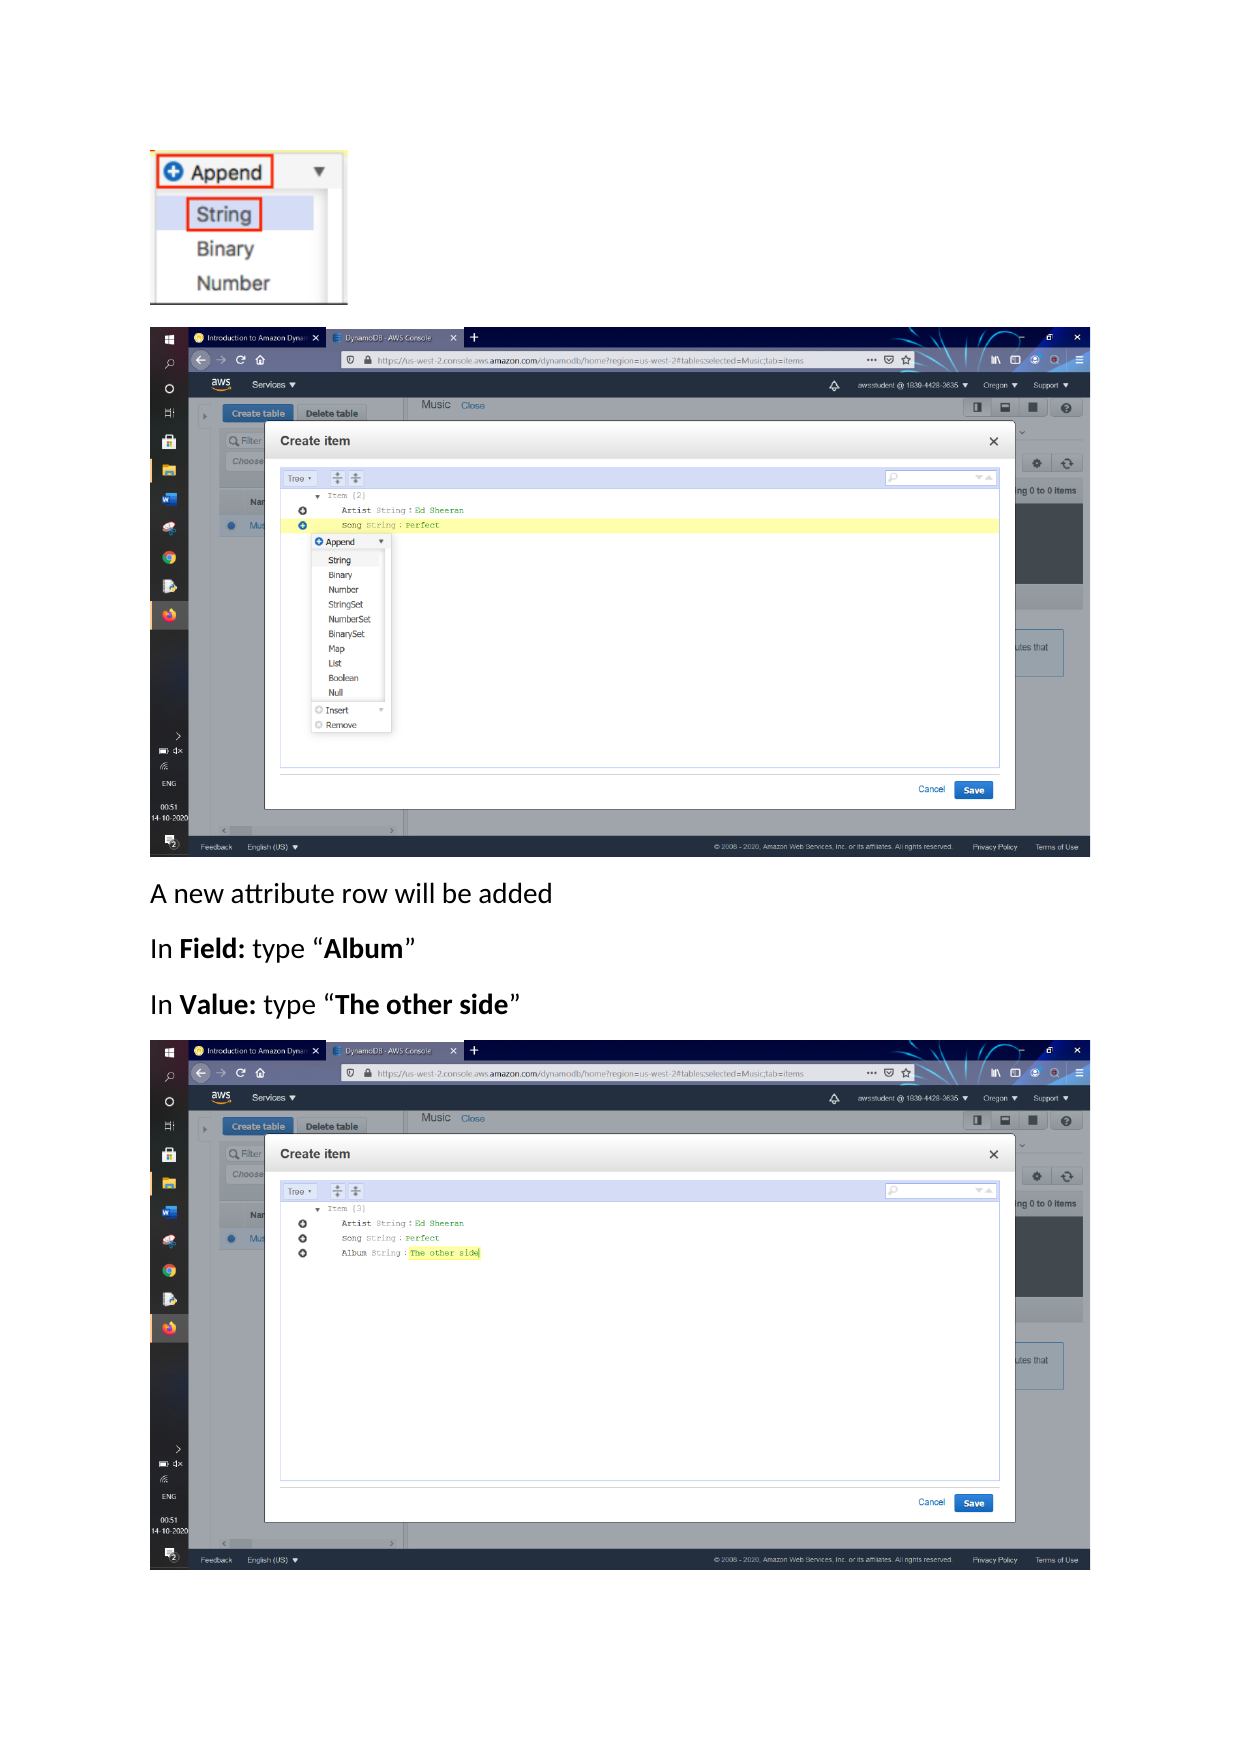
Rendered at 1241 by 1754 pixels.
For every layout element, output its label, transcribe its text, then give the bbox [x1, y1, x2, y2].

picture [150, 150, 348, 309]
text In Value: type “The other side” [150, 986, 1090, 1021]
picture [150, 327, 1091, 857]
picture [150, 1040, 1091, 1570]
text In Field: type “Album” [150, 931, 1090, 966]
text A new attribute row will be added [150, 876, 1090, 911]
